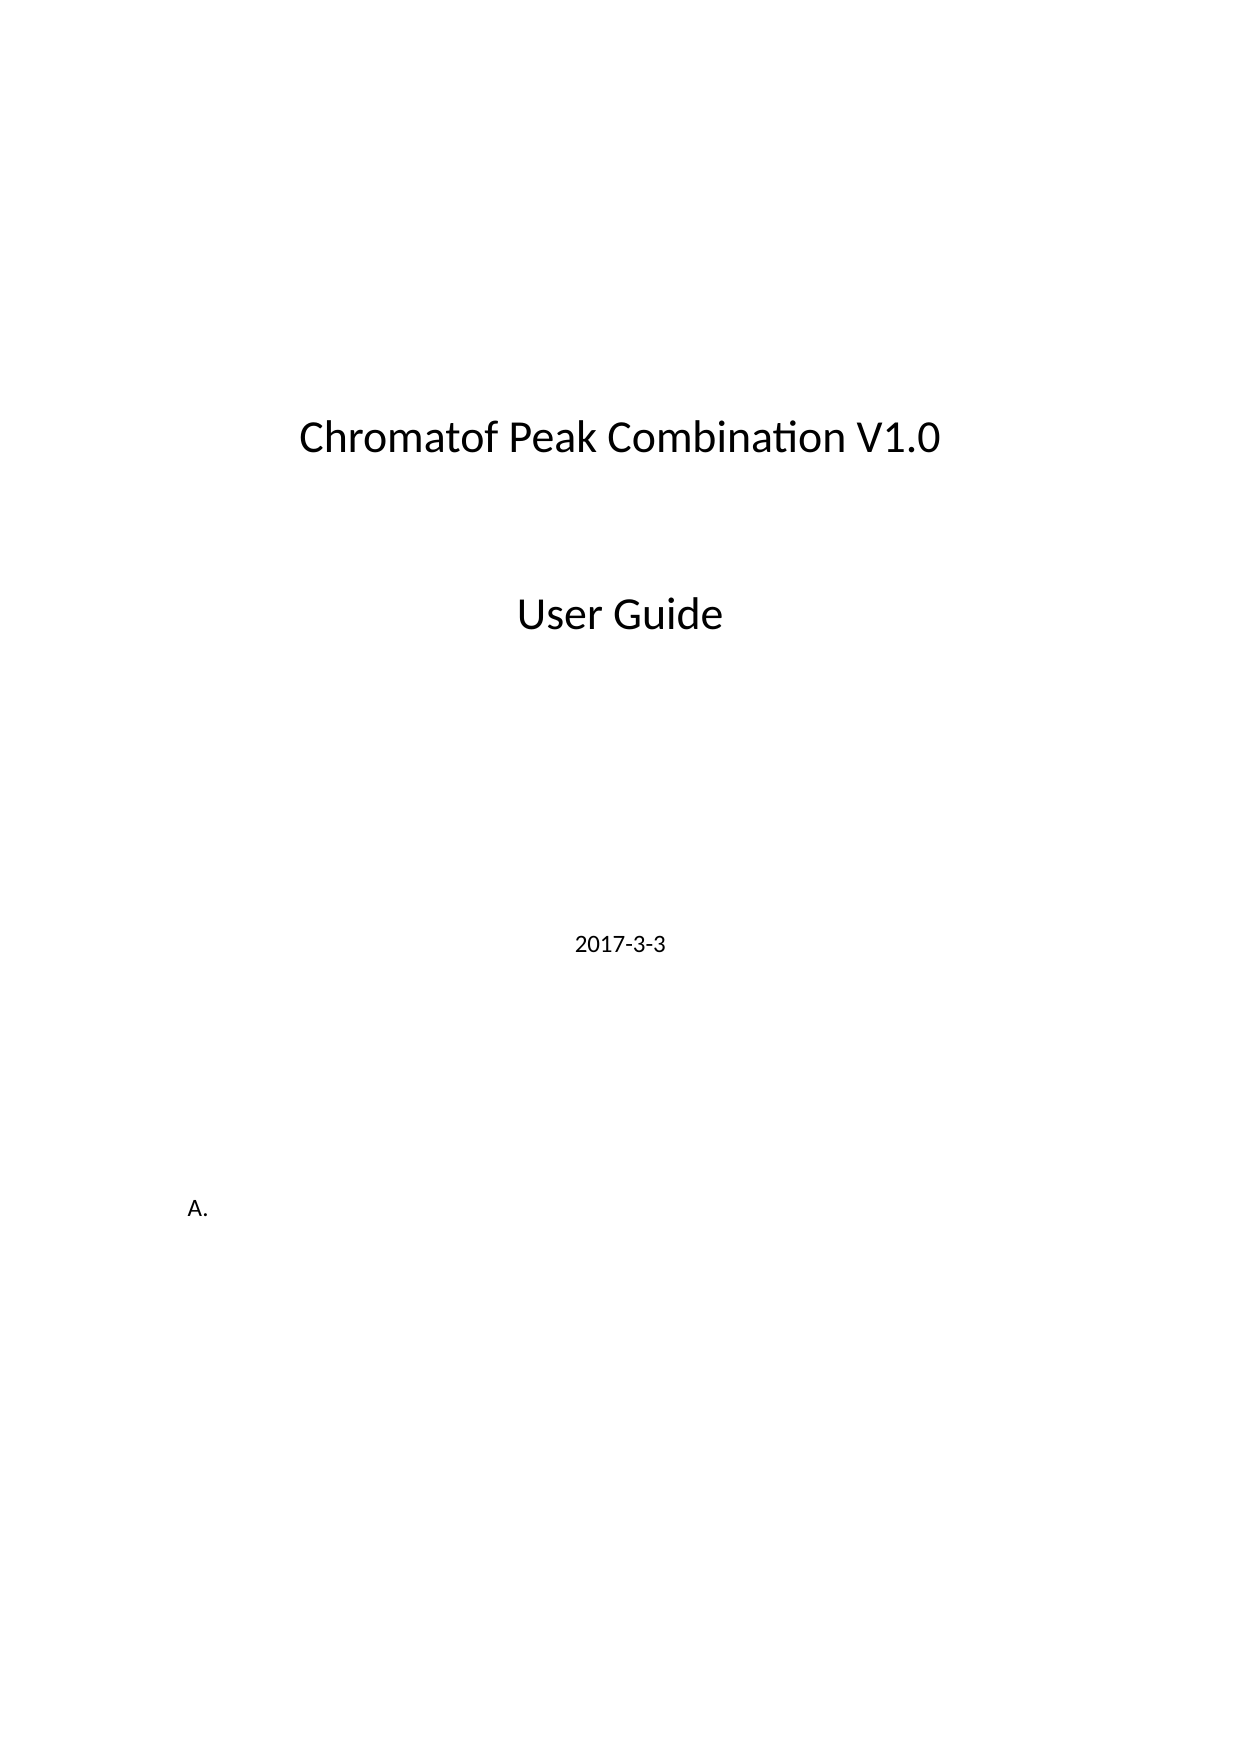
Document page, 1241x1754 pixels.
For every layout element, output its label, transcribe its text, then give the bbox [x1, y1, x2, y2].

text User Guide [187, 568, 1053, 657]
text Chromatof Peak Combination V1.0 [187, 392, 1053, 480]
text 2017-3-3 [187, 921, 1053, 965]
